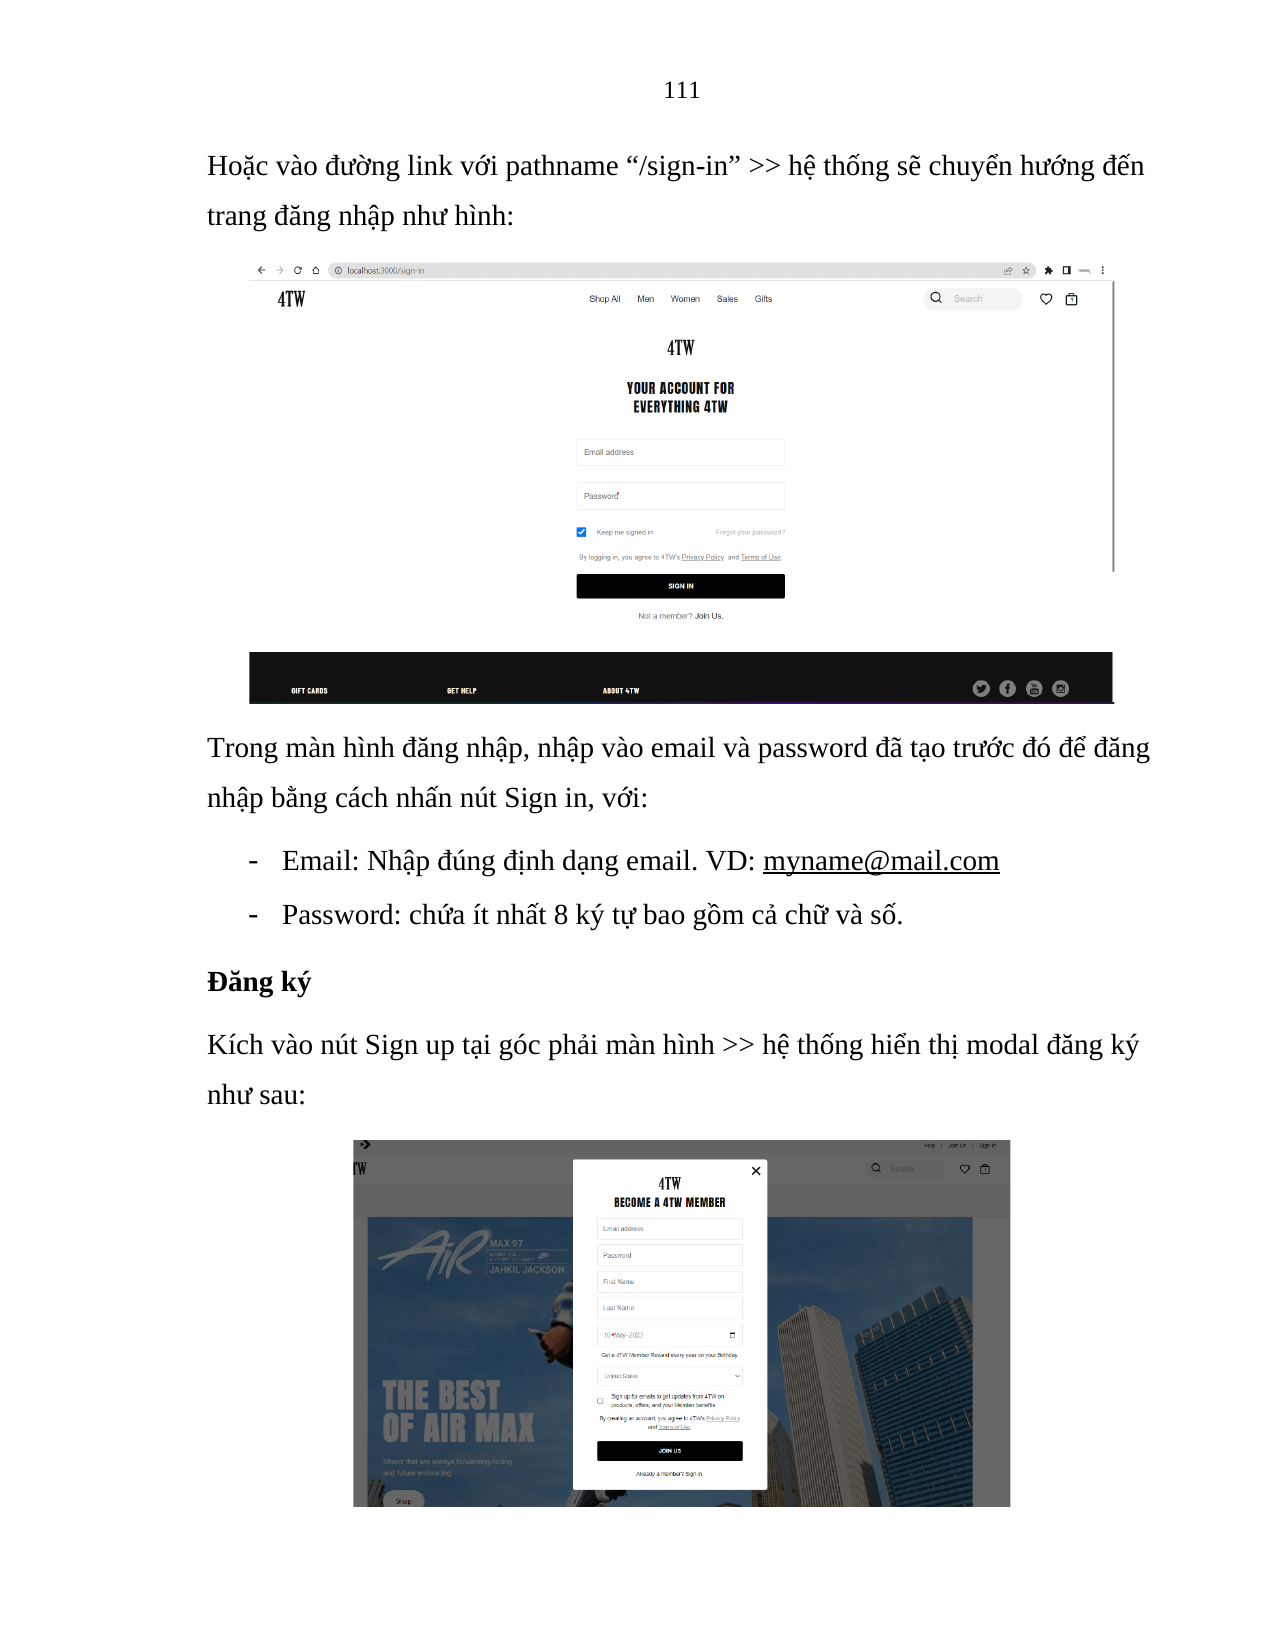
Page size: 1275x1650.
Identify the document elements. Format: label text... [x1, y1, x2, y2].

list Password: chứa ít nhất 8 ký tự bao gồm cả chữ và số. [244, 897, 1157, 933]
picture [353, 1140, 1011, 1507]
text Đăng ký [207, 964, 1157, 997]
list Email: Nhập đúng định dạng email. VD: myname@mail.com [244, 843, 1157, 879]
text Hoặc vào đường link với pathname “/sign-in” >> hệ thống sẽ chuyển hướng đến trang đăng nhập như hình: [207, 148, 1157, 232]
picture [249, 260, 1115, 704]
text Kích vào nút Sign up tại góc phải màn hình >> hệ thống hiển thị modal đăng ký như sau: [207, 1027, 1157, 1111]
text Trong màn hình đăng nhập, nhập vào email và password đã tạo trước đó để đăng nhập bằng cách nhấn nút Sign in, với: [207, 730, 1157, 814]
